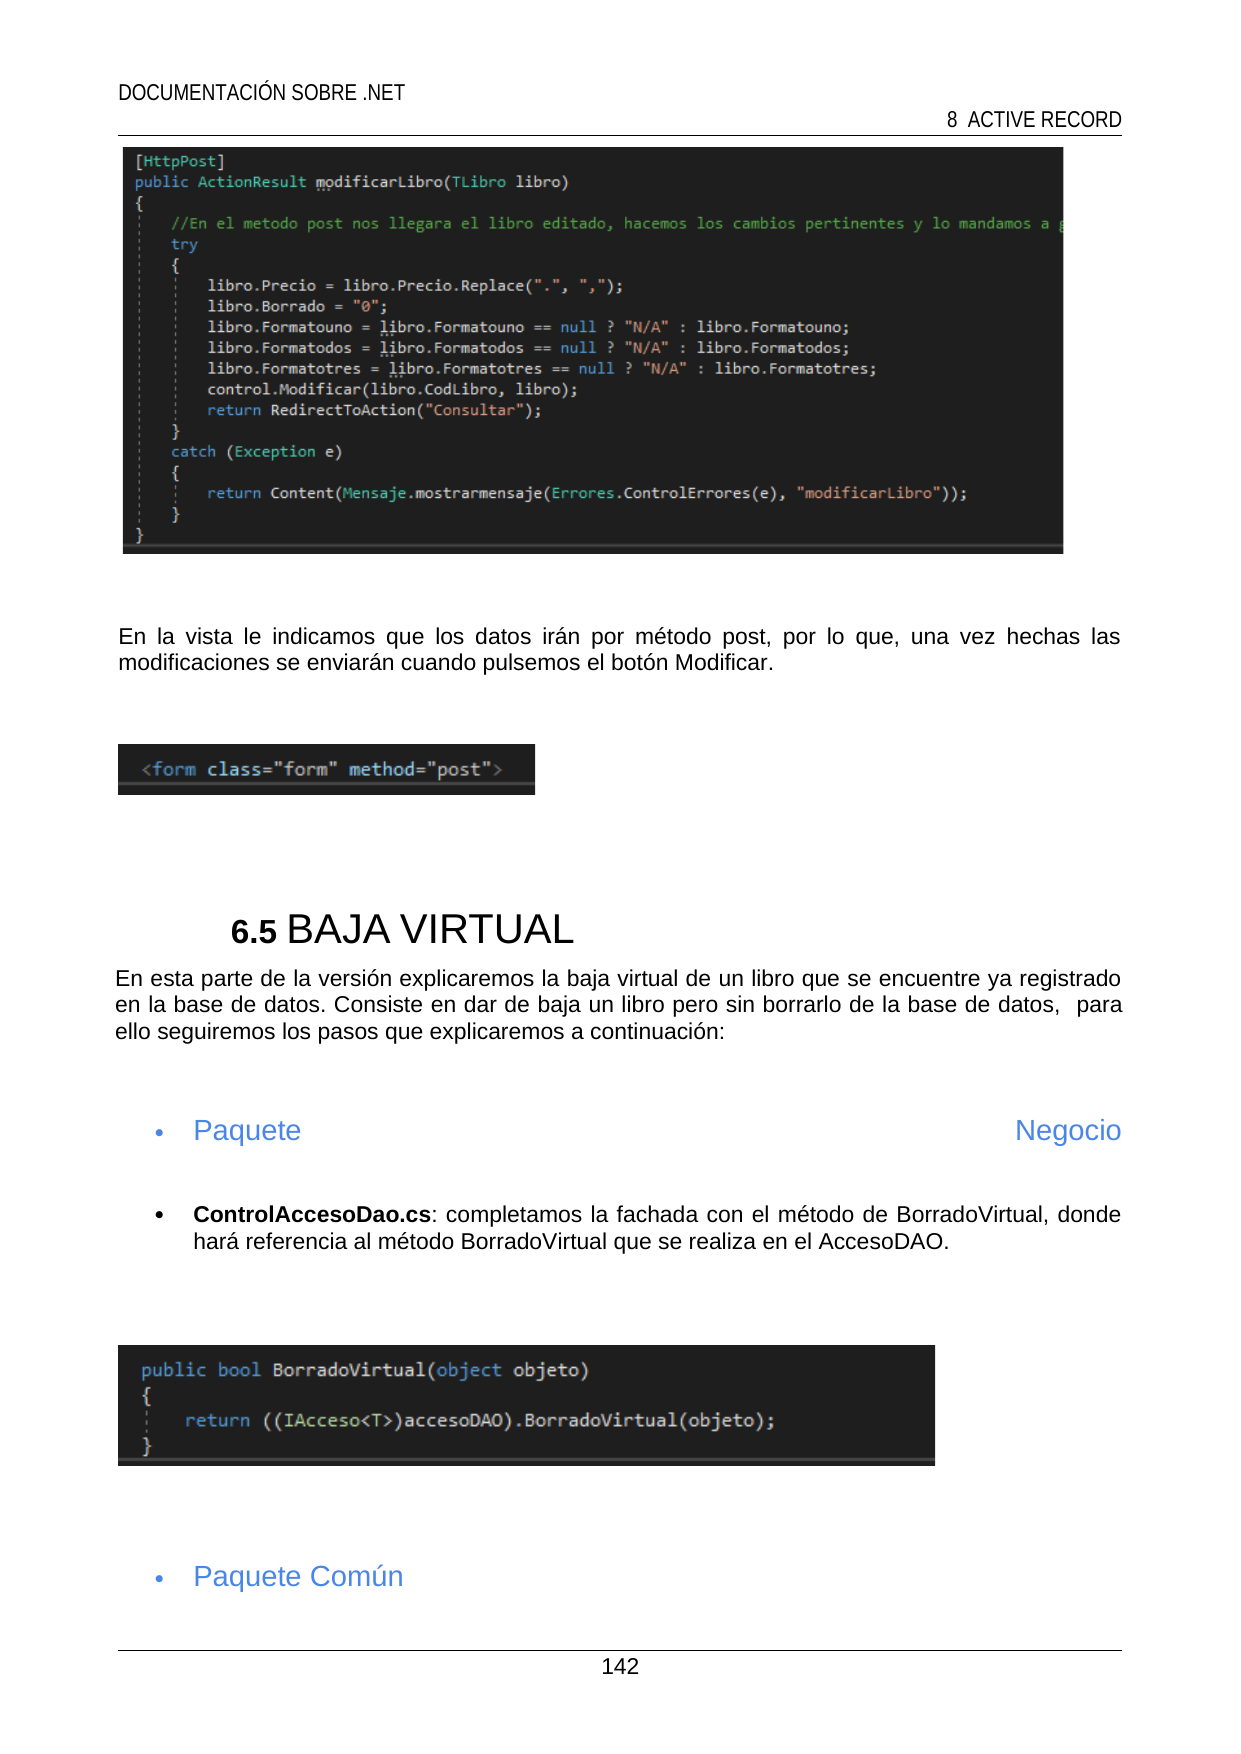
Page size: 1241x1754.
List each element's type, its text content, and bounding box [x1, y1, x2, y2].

list Paquete Negocio [156, 1113, 1122, 1201]
subtitle 6.5 Baja Virtual [231, 904, 1122, 952]
text En la vista le indicamos que los datos irán por método post, por lo que, una vez hechas las modificaciones se enviarán cuando pulsemos el botón Modificar. [118, 623, 1122, 675]
picture [122, 147, 1064, 554]
picture [118, 1345, 936, 1466]
list ControlAccesoDao.cs: completamos la fachada con el método de BorradoVirtual, donde hará referencia al método BorradoVirtual que se realiza en el AccesoDAO. [156, 1201, 1122, 1254]
text En esta parte de la versión explicaremos la baja virtual de un libro que se encuentre ya registrado en la base de datos. Consiste en dar de baja un libro pero sin borrarlo de la base de datos, para ello seguiremos los pasos que explicaremos a continuación: [115, 965, 1122, 1044]
picture [118, 744, 536, 795]
list Paquete Común [156, 1559, 1122, 1593]
